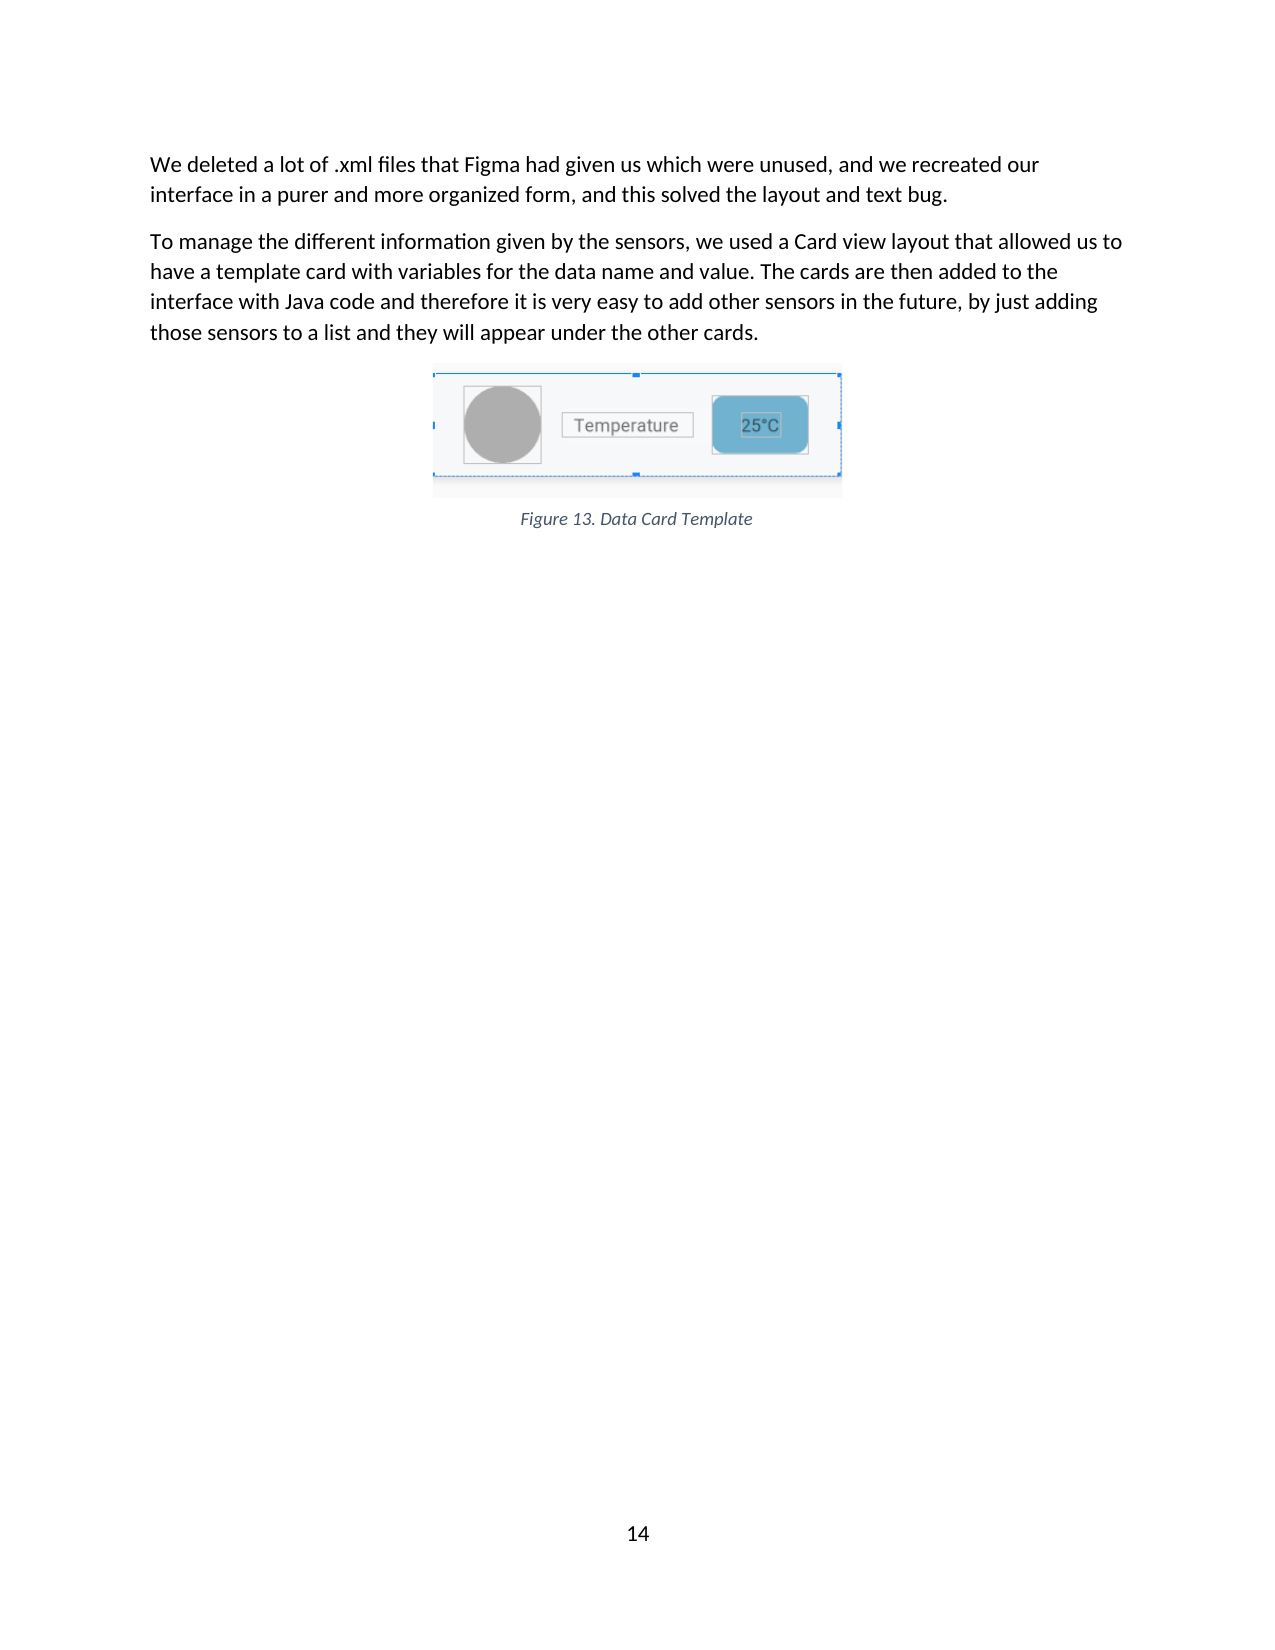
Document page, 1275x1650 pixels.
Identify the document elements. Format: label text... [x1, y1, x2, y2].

text To manage the different information given by the sensors, we used a Card view layout that allowed us to have a template card with variables for the data name and value. The cards are then added to the interface with Java code and therefore it is very easy to add other sensors in the future, by just adding those sensors to a list and they will appear under the other cards. [150, 227, 1125, 346]
text We deleted a lot of .xml files that Figma had given us which were unused, and we recreated our interface in a purer and more organized form, and this solved the layout and text bug. [150, 150, 1125, 208]
picture [432, 363, 843, 498]
